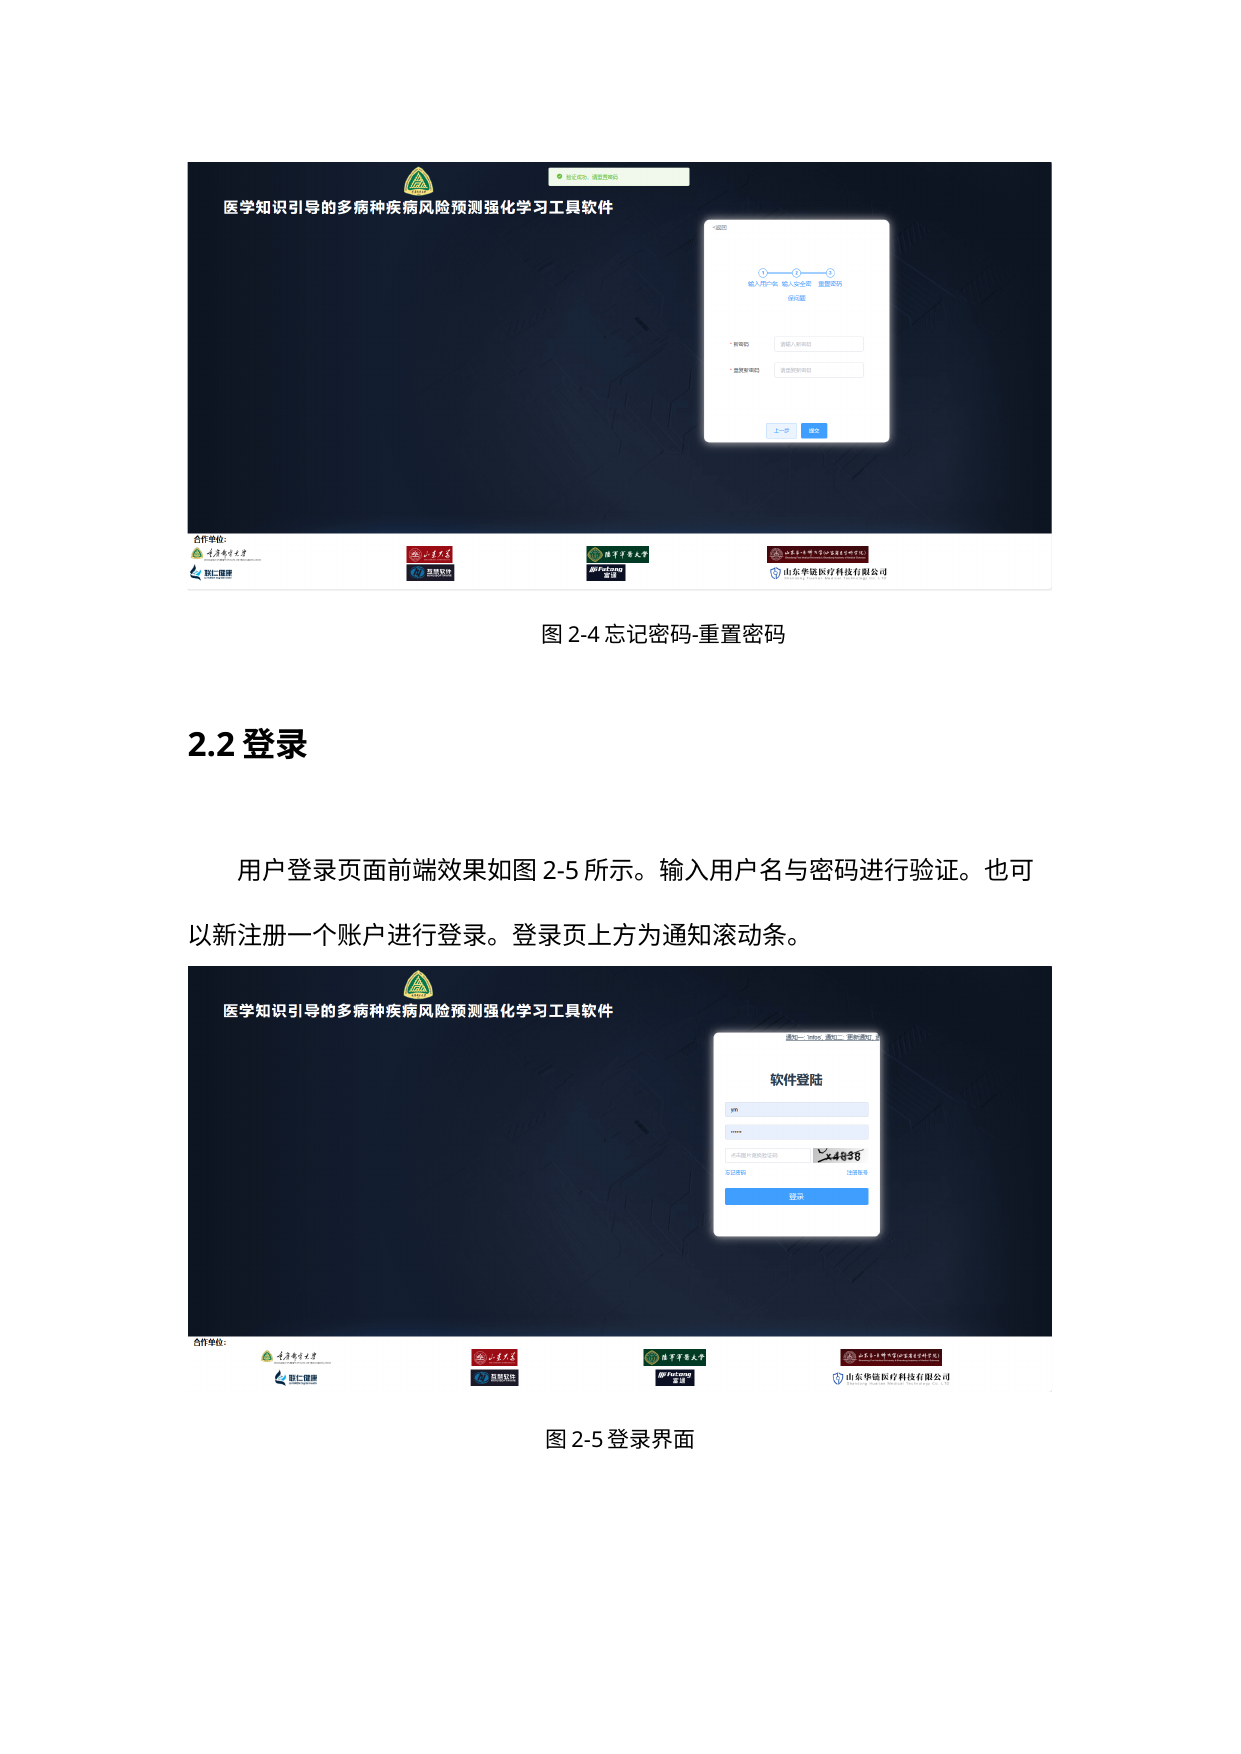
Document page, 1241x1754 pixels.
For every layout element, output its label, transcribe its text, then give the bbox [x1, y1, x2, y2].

picture [187, 162, 1052, 591]
text 图2-5登录界面 [187, 1421, 1053, 1454]
subtitle 2.2登录 [187, 709, 1053, 774]
text 图2-4忘记密码-重置密码 [231, 617, 1053, 649]
picture [188, 966, 1053, 1392]
list 用户登录页面前端效果如图2-5所示。输入用户名与密码进行验证。也可以新注册一个账户进行登录。登录页上方为通知滚动条。 [187, 836, 1053, 966]
